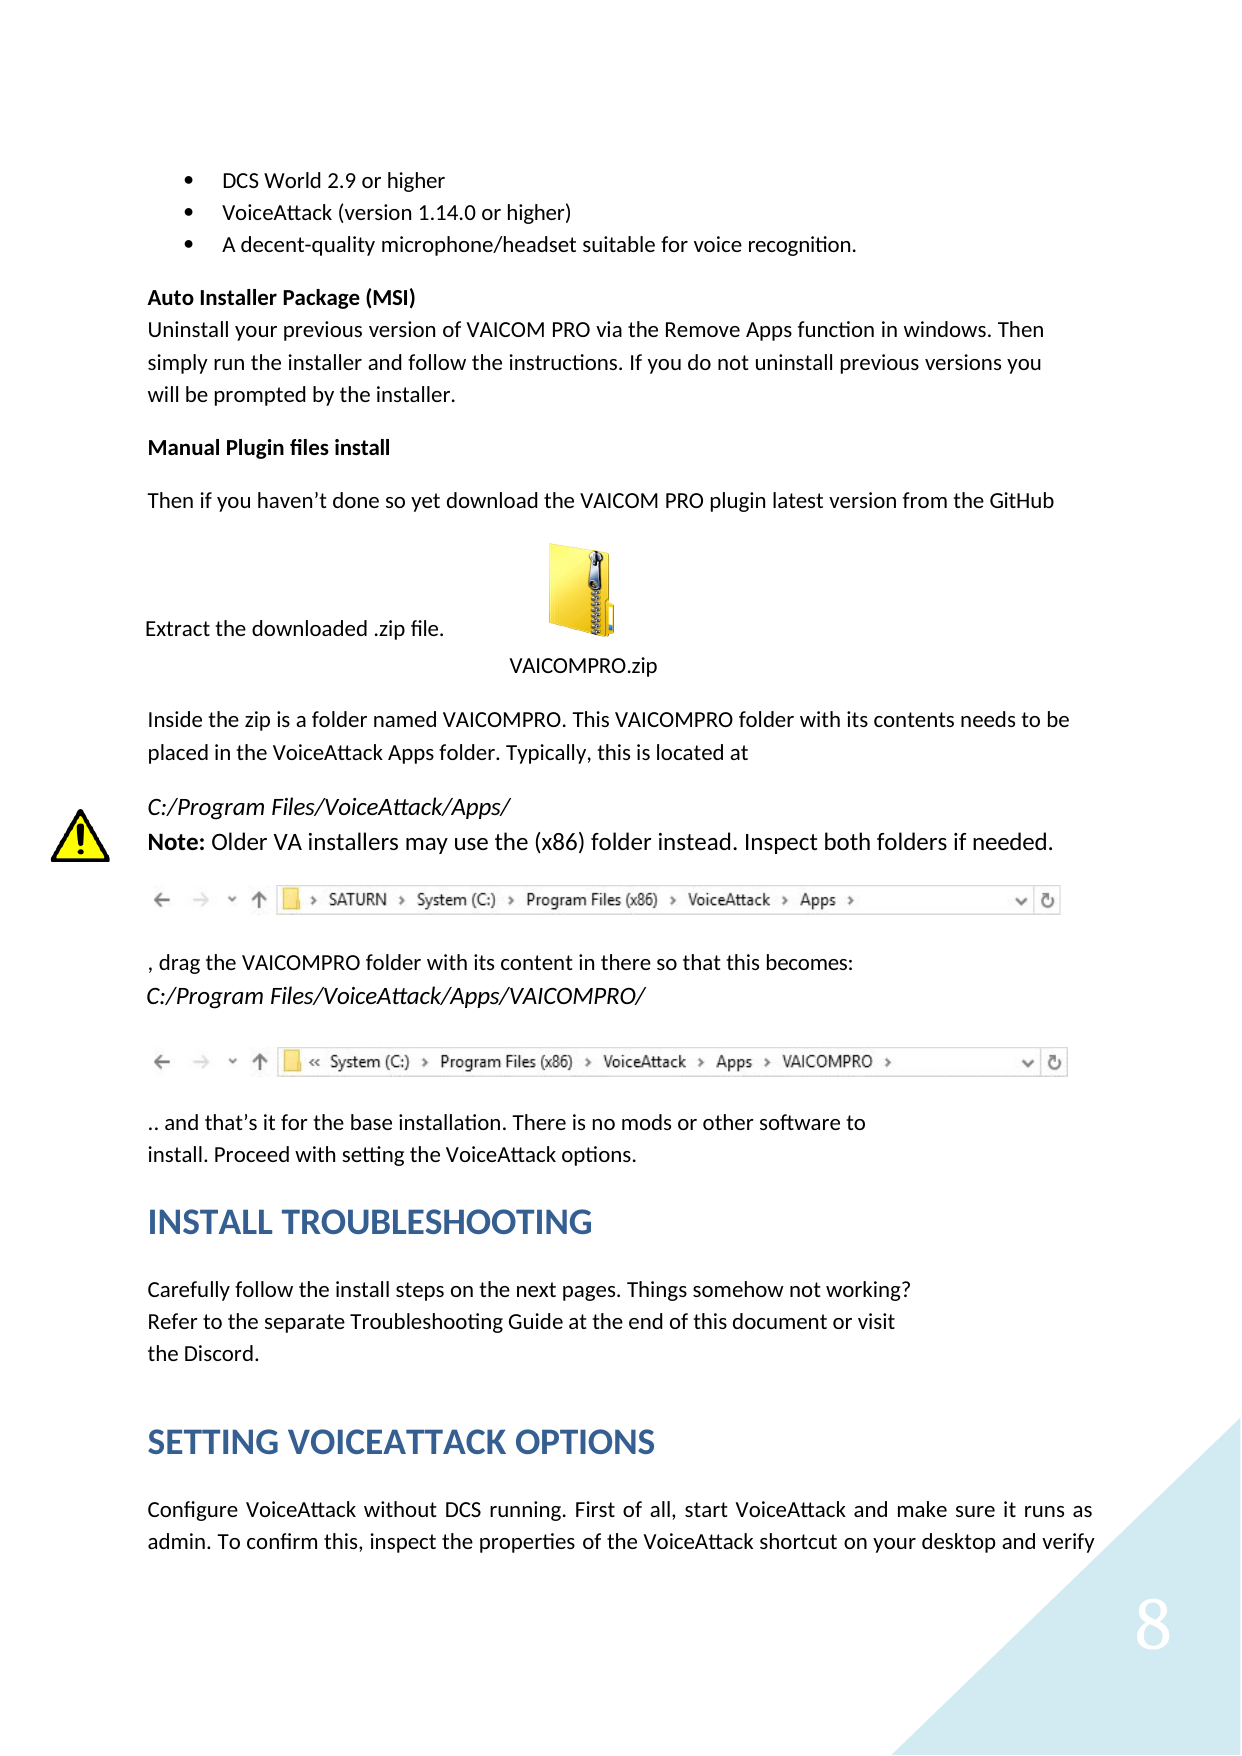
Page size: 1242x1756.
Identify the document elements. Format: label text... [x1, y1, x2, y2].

text Carefully follow the install steps on the next pages. Things somehow not working? Refer to the separate Troubleshooting Guide at the end of this document or visit the Discord. [147, 1275, 926, 1367]
text .. and that’s it for the base installation. There is no mods or other software to install. Proceed with setting the VoiceAttack options. [147, 1108, 872, 1168]
list A decent-quality microphone/headset suitable for voice recognition. [184, 230, 1131, 258]
subtitle Auto Installer Package (MSI) [147, 283, 1131, 311]
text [147, 1495, 1095, 1555]
picture [549, 543, 620, 637]
subtitle Manual Plugin files install [147, 433, 1131, 461]
text Inside the zip is a folder named VAICOMPRO. This VAICOMPRO folder with its contents needs to be placed in the VoiceAttack Apps folder. Typically, this is located at [147, 706, 1078, 766]
text Then if you haven’t done so yet download the VAICOM PRO plugin latest version from the GitHub [147, 486, 1131, 514]
text VAICOMPRO.zip [39, 651, 657, 679]
picture [154, 885, 1061, 915]
picture [154, 1047, 1068, 1077]
text C:/Program Files/VoiceAttack/Apps/VAICOMPRO/ [39, 980, 648, 1010]
subtitle INSTALL TROUBLESHOOTING [147, 1198, 1131, 1244]
subtitle SETTING VOICEATTACK OPTIONS [147, 1418, 1131, 1463]
text C:/Program Files/VoiceAttack/Apps/ [147, 791, 1131, 821]
picture [50, 809, 110, 862]
text Extract the downloaded .zip file. [145, 544, 1131, 642]
text Uninstall your previous version of VAICOM PRO via the Remove Apps function in windows. Then simply run the installer and follow the instructions. If you do not uninstall previous versions you will be prompted by the installer. [147, 315, 1045, 408]
list DCS World 2.9 or higher [184, 166, 1131, 194]
text Note: Older VA installers may use the (x86) folder instead. Inspect both folders if needed. [147, 826, 1131, 856]
list VoiceAttack (version 1.14.0 or higher) [184, 198, 1131, 226]
text , drag the VAICOMPRO folder with its content in there so that this becomes: [147, 948, 1131, 976]
